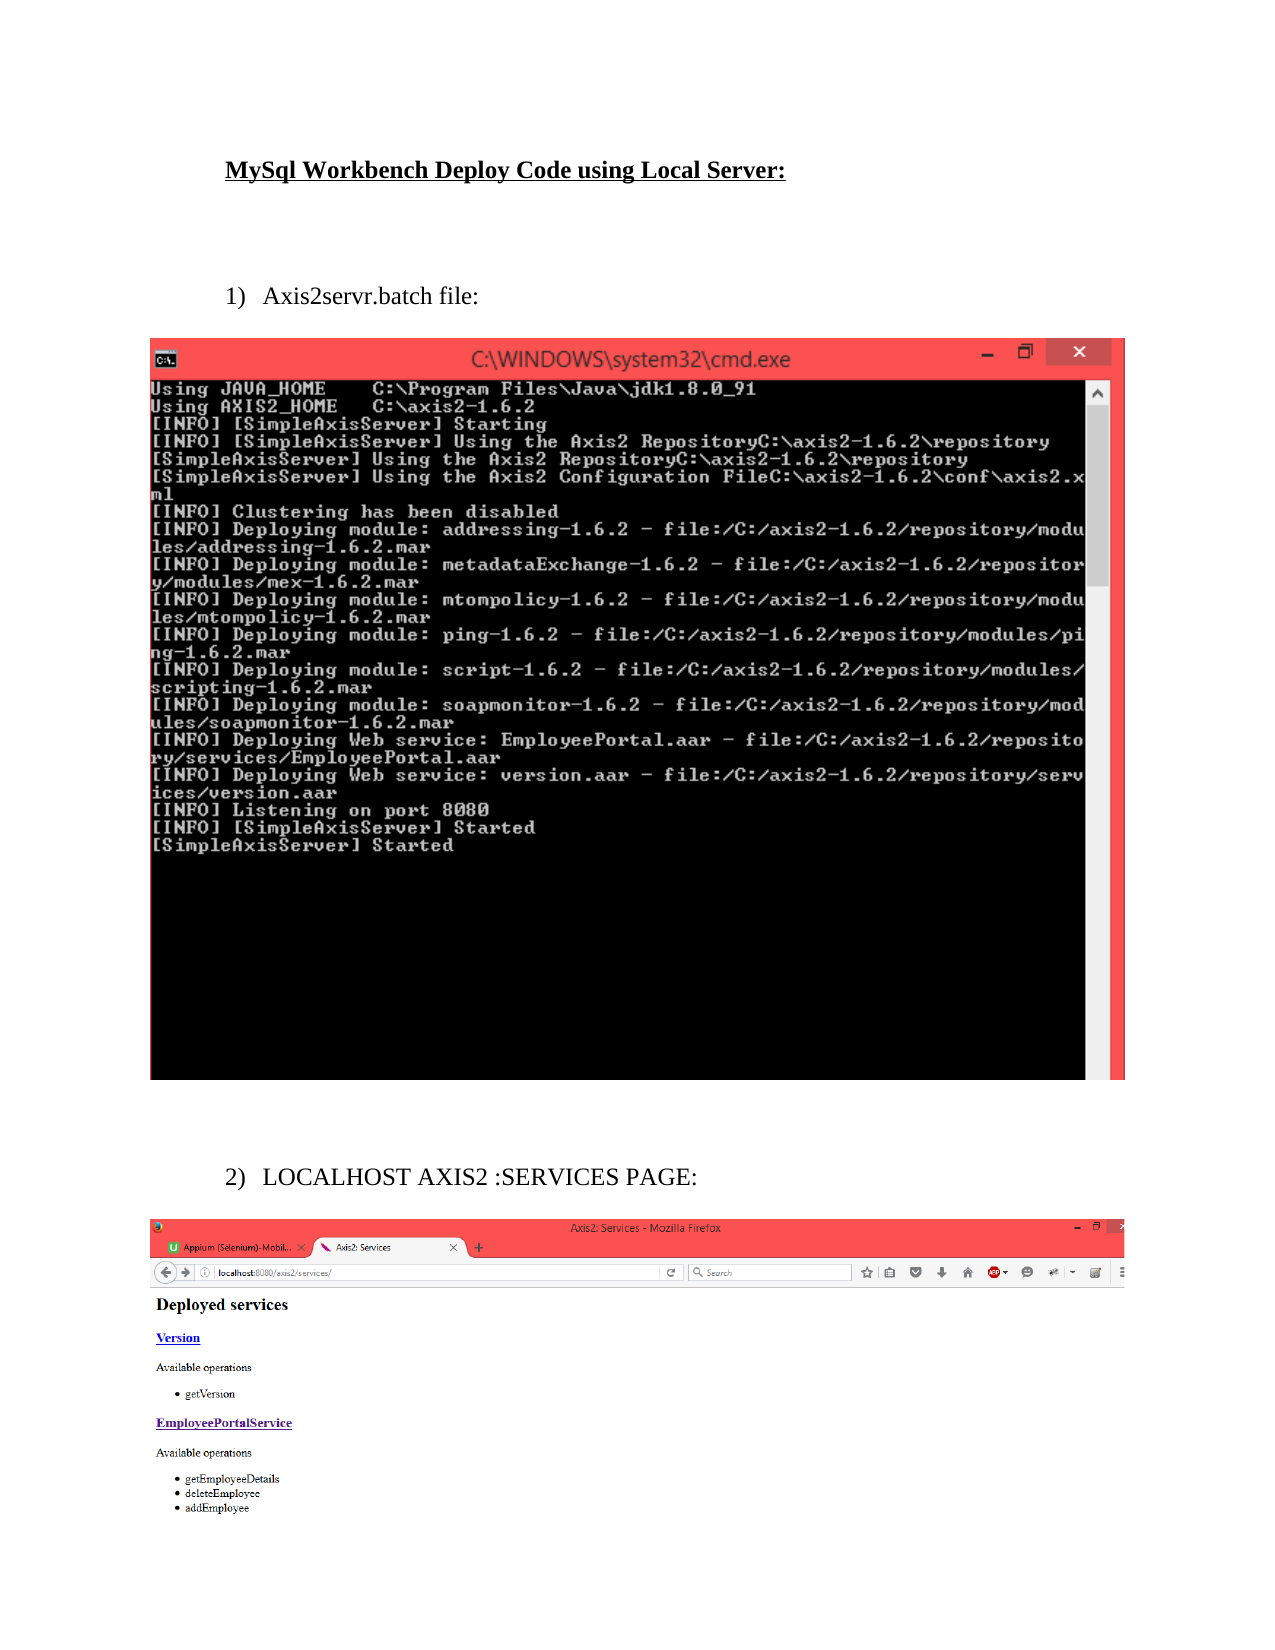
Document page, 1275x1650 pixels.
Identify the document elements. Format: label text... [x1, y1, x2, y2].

picture [150, 1219, 1125, 1650]
list Axis2servr.batch file: [225, 276, 1125, 309]
picture [150, 338, 1125, 1080]
text MySql Workbench Deploy Code using Local Server: [150, 150, 1125, 184]
list LOCALHOST AXIS2 :SERVICES PAGE: [225, 1157, 1125, 1190]
